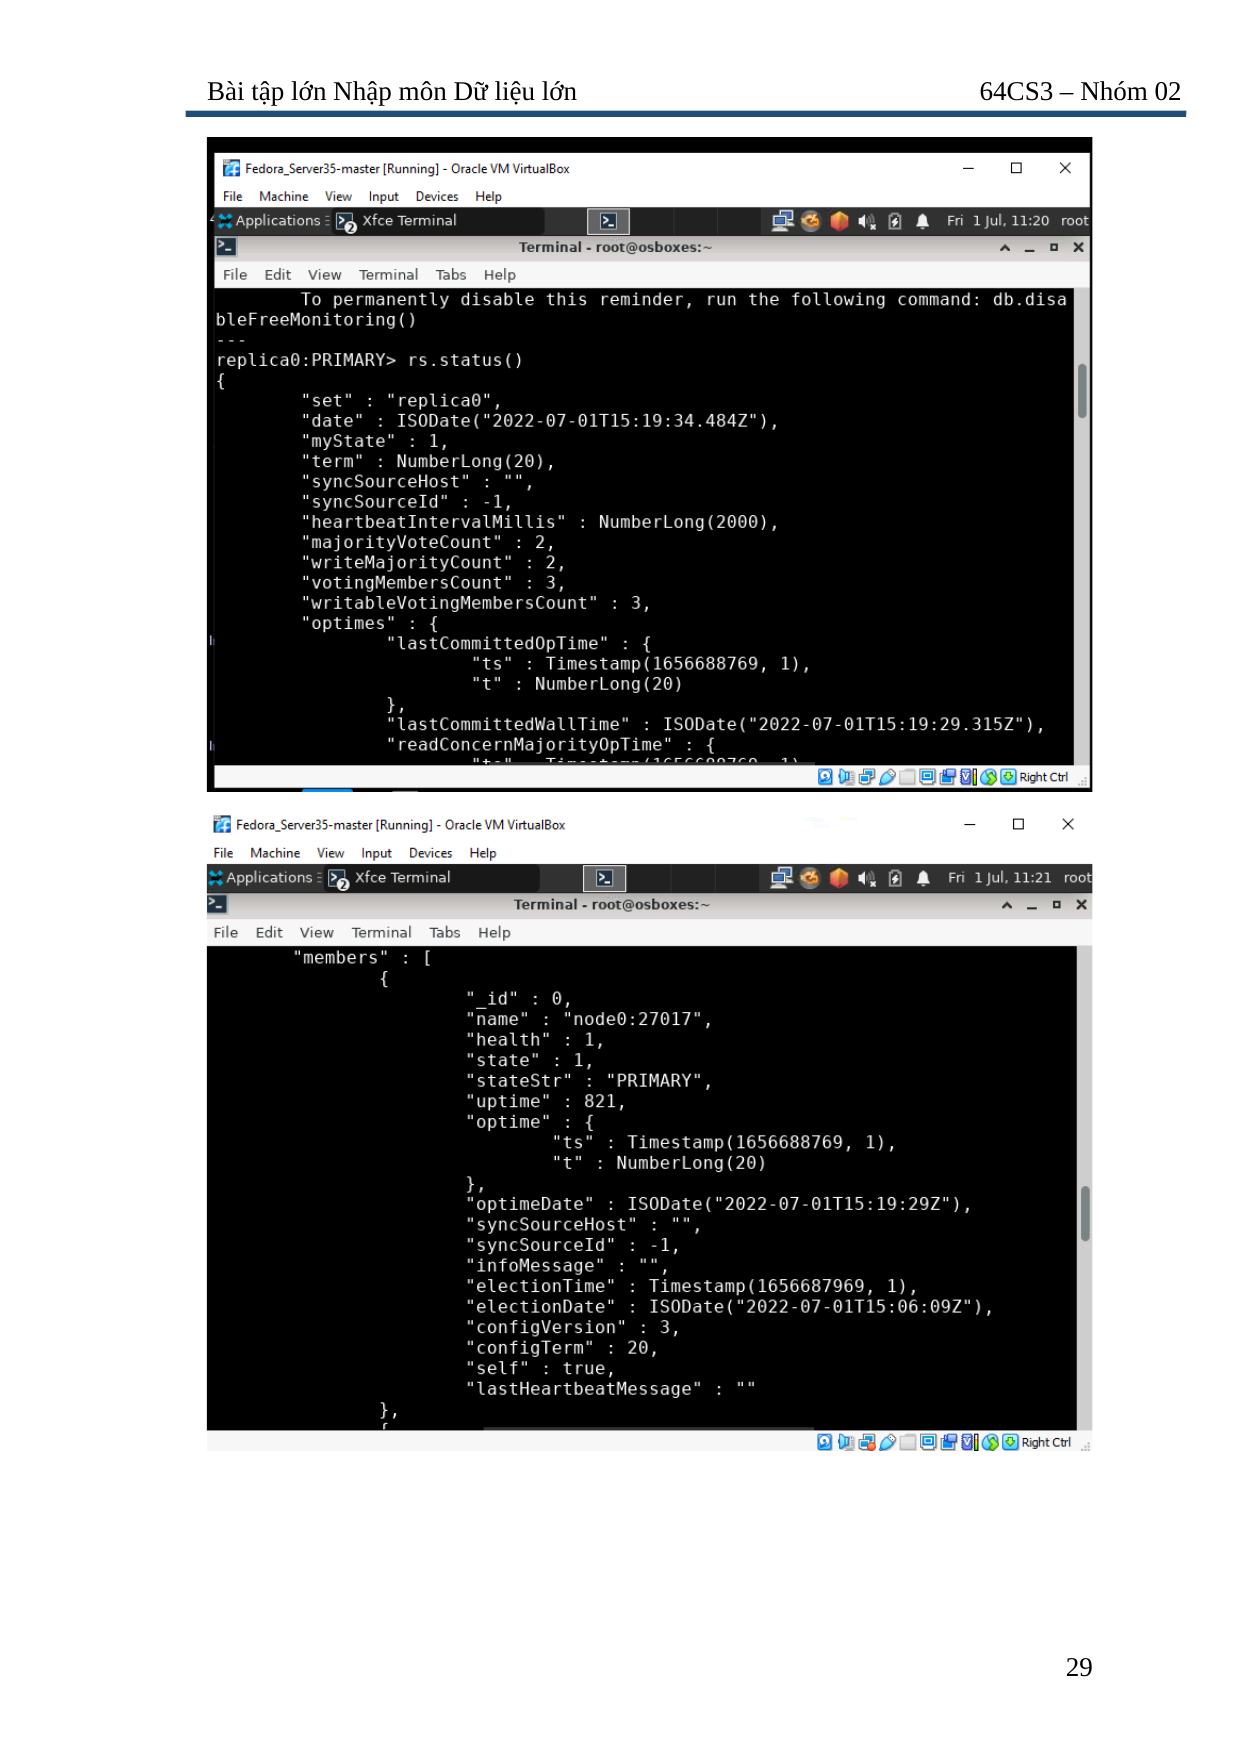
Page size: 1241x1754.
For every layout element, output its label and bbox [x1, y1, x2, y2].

picture [206, 810, 1093, 1451]
picture [206, 137, 1093, 792]
